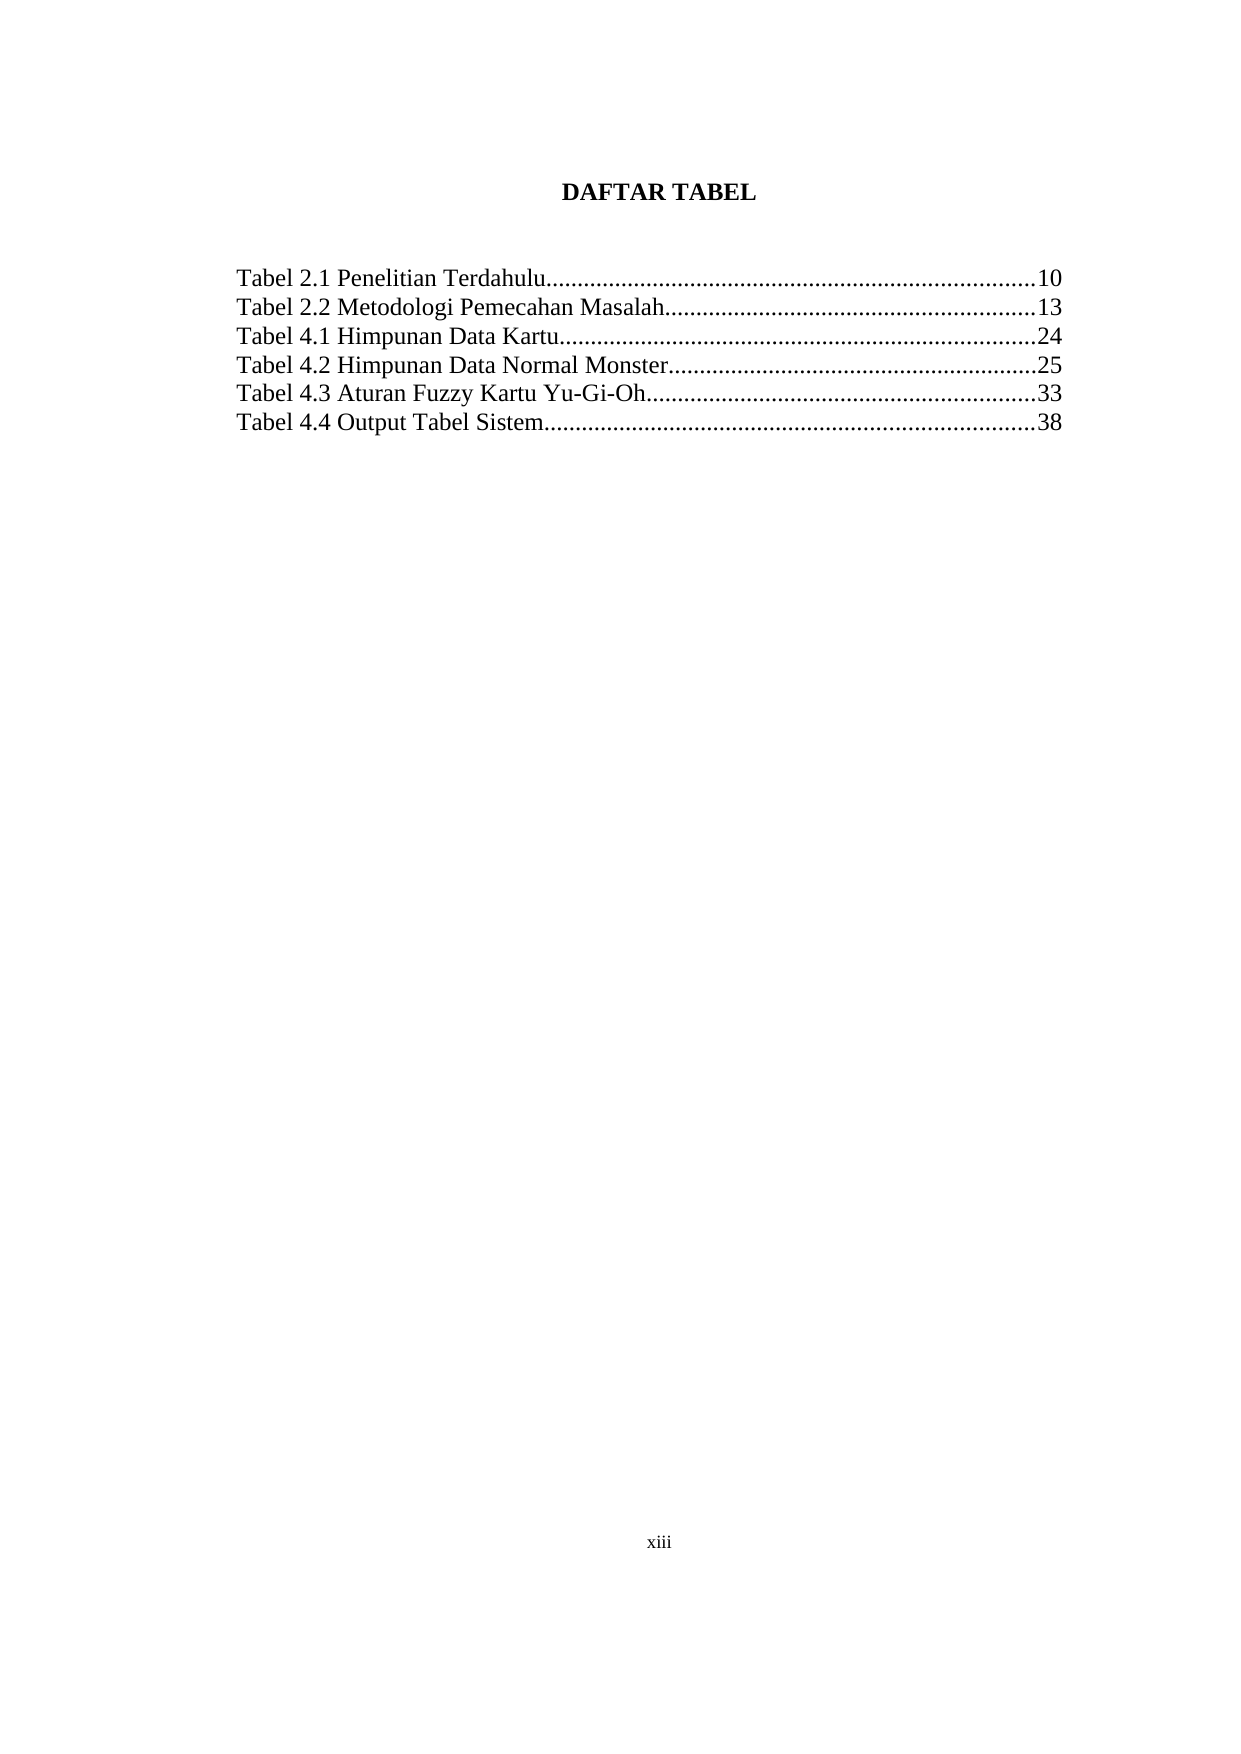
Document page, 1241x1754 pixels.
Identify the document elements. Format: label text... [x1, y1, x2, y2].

text Tabel 4.4 Output Tabel Sistem 38 [236, 407, 1063, 436]
text Tabel 4.1 Himpunan Data Kartu 24 [236, 321, 1063, 350]
text Tabel 2.1 Penelitian Terdahulu 10 [236, 263, 1063, 292]
text Tabel 2.2 Metodologi Pemecahan Masalah 13 [236, 292, 1063, 321]
text DAFTAR TABEL [255, 177, 1063, 206]
text Tabel 4.3 Aturan Fuzzy Kartu Yu-Gi-Oh 33 [236, 378, 1063, 407]
text Tabel 4.2 Himpunan Data Normal Monster 25 [236, 350, 1063, 378]
